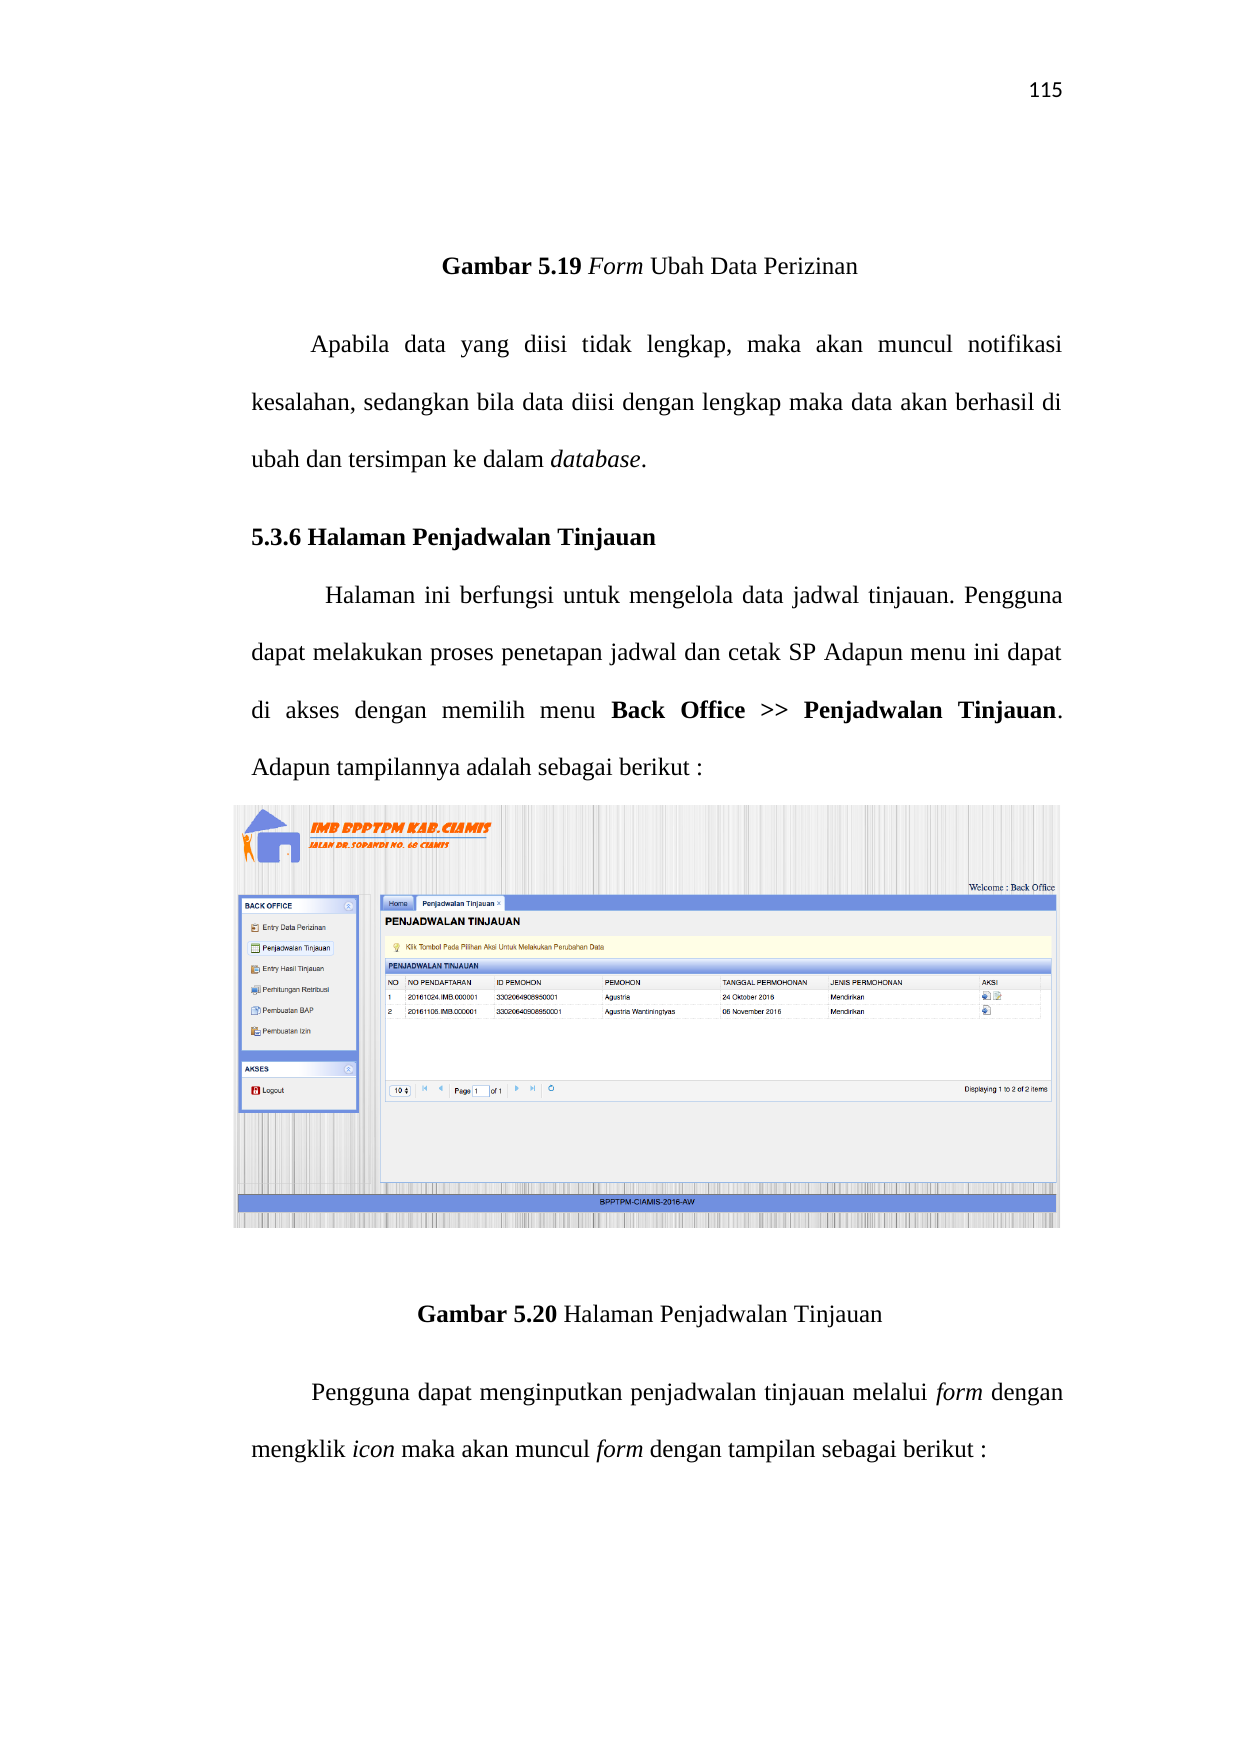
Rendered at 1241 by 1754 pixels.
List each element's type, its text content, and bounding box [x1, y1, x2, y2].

text 5.3.6 Halaman Penjadwalan Tinjauan [236, 522, 1063, 551]
picture [233, 805, 1061, 1228]
text Gambar 5.19 Form Ubah Data Perizinan [236, 251, 1063, 279]
text Apabila data yang diisi tidak lengkap, maka akan muncul notifikasi kesalahan, sedangkan bila data diisi dengan lengkap maka data akan berhasil di ubah dan tersimpan ke dalam database. [251, 329, 1063, 473]
text Halaman ini berfungsi untuk mengelola data jadwal tinjauan. Pengguna dapat melakukan proses penetapan jadwal dan cetak SP Adapun menu ini dapat di akses dengan memilih menu Back Office >> Penjadwalan Tinjauan. Adapun tampilannya adalah sebagai berikut : [251, 580, 1063, 781]
text Pengguna dapat menginputkan penjadwalan tinjauan melalui form dengan mengklik icon maka akan muncul form dengan tampilan sebagai berikut : [236, 1377, 1063, 1463]
text Gambar 5.20 Halaman Penjadwalan Tinjauan [236, 1299, 1063, 1327]
